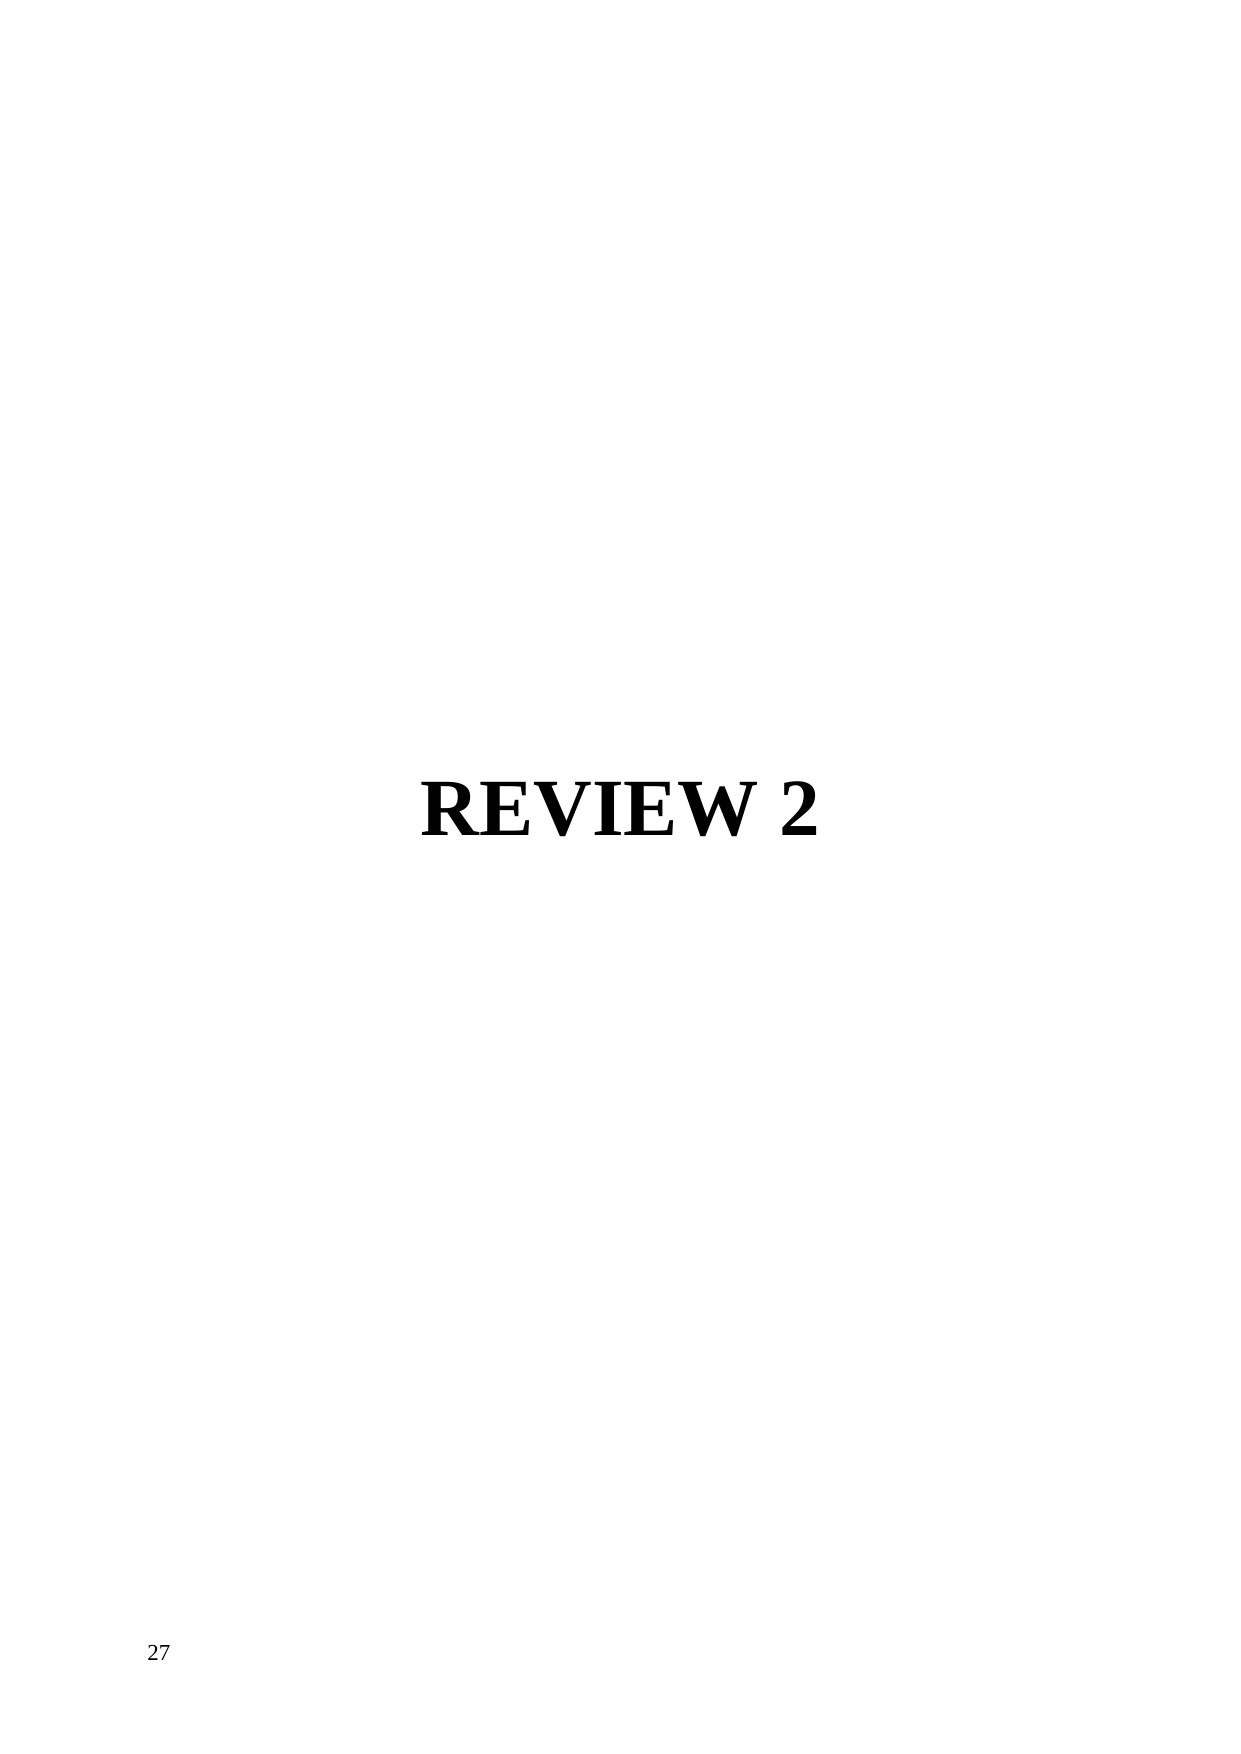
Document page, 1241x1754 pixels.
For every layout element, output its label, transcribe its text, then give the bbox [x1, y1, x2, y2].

text REVIEW 2 [147, 759, 1093, 853]
